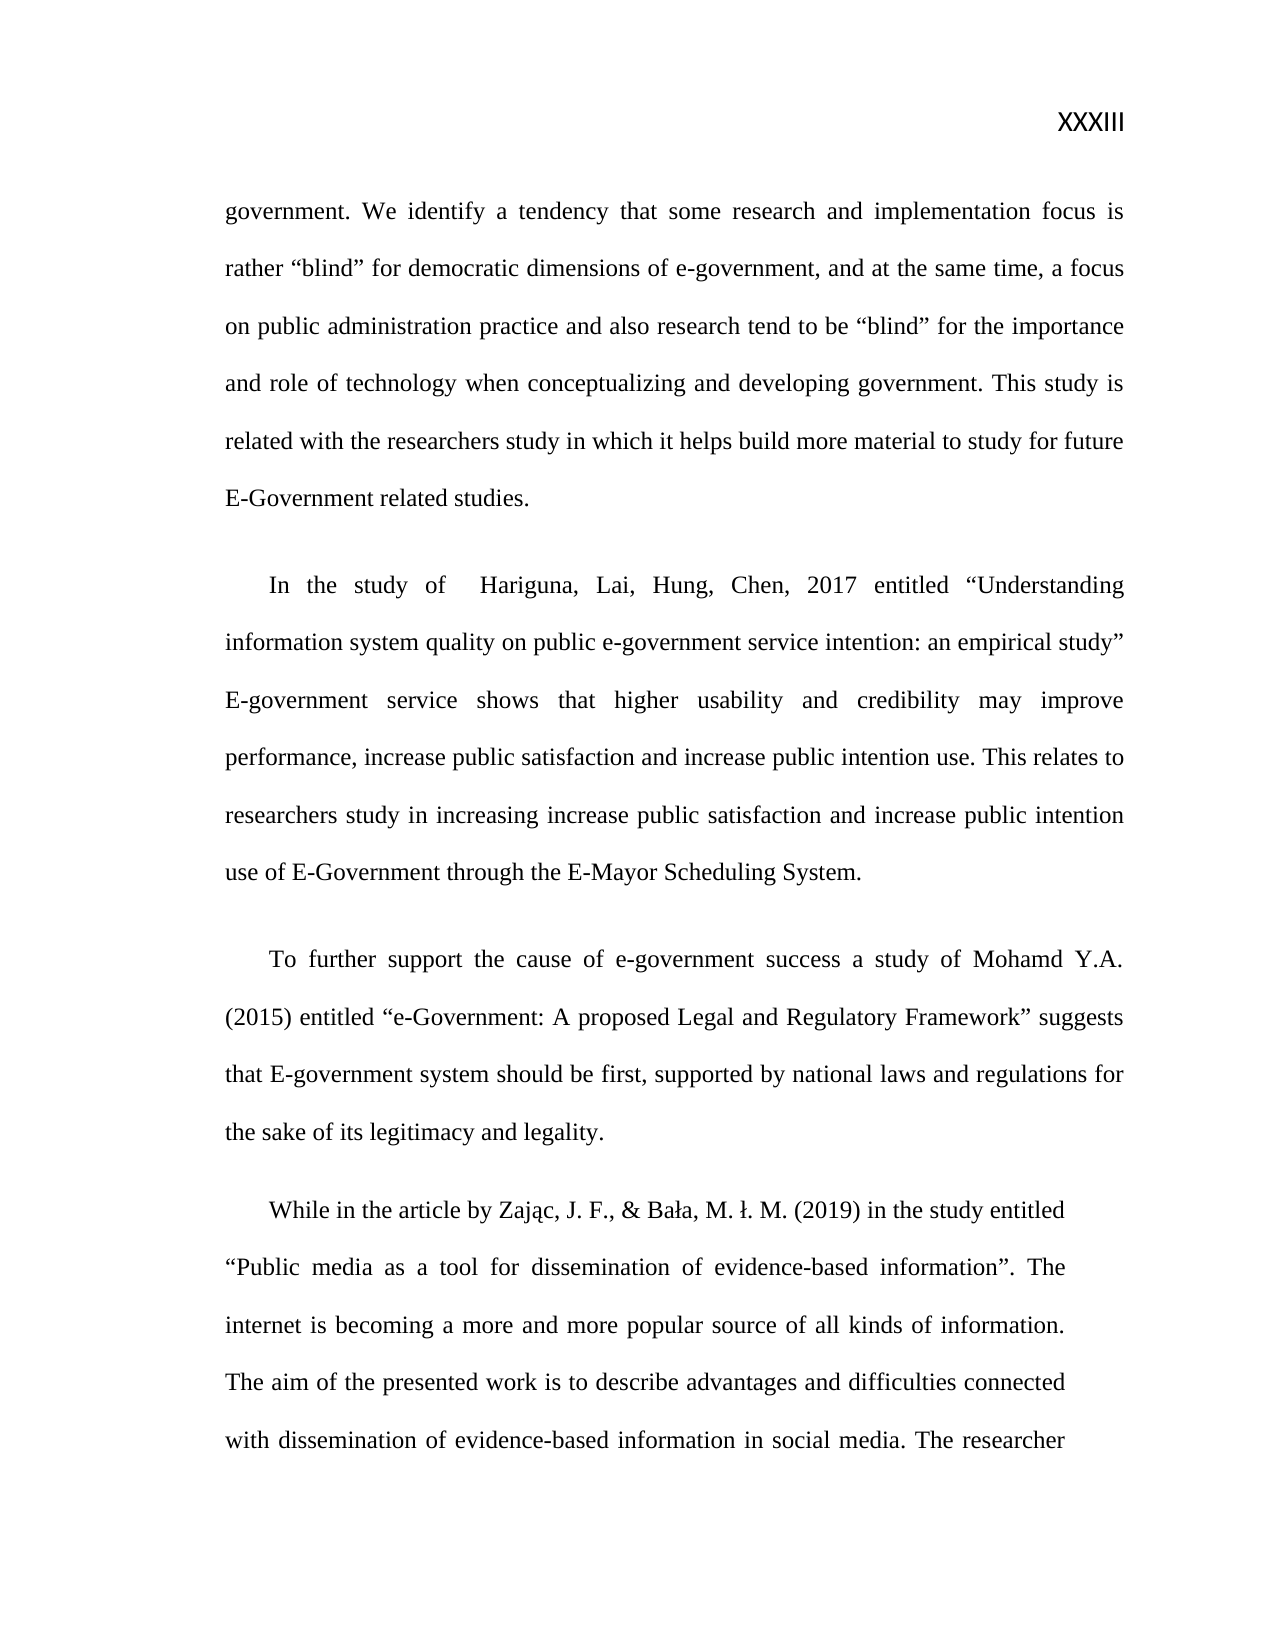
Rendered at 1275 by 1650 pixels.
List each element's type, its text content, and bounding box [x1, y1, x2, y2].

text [225, 196, 1125, 512]
text In the study of Hariguna, Lai, Hung, Chen, 2017 entitled “Understanding information system quality on public e-government service intention: an empirical study” E-government service shows that higher usability and credibility may improve performance, increase public satisfaction and increase public intention use. This relates to researchers study in increasing increase public satisfaction and increase public intention use of E-Government through the E-Mayor Scheduling System. [225, 570, 1125, 886]
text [225, 1195, 1066, 1454]
text To further support the cause of e-government success a study of Mohamd Y.A. (2015) entitled “e-Government: A proposed Legal and Regulatory Framework” suggests that E-government system should be first, supported by national laws and regulations for the sake of its legitimacy and legality. [225, 944, 1125, 1145]
